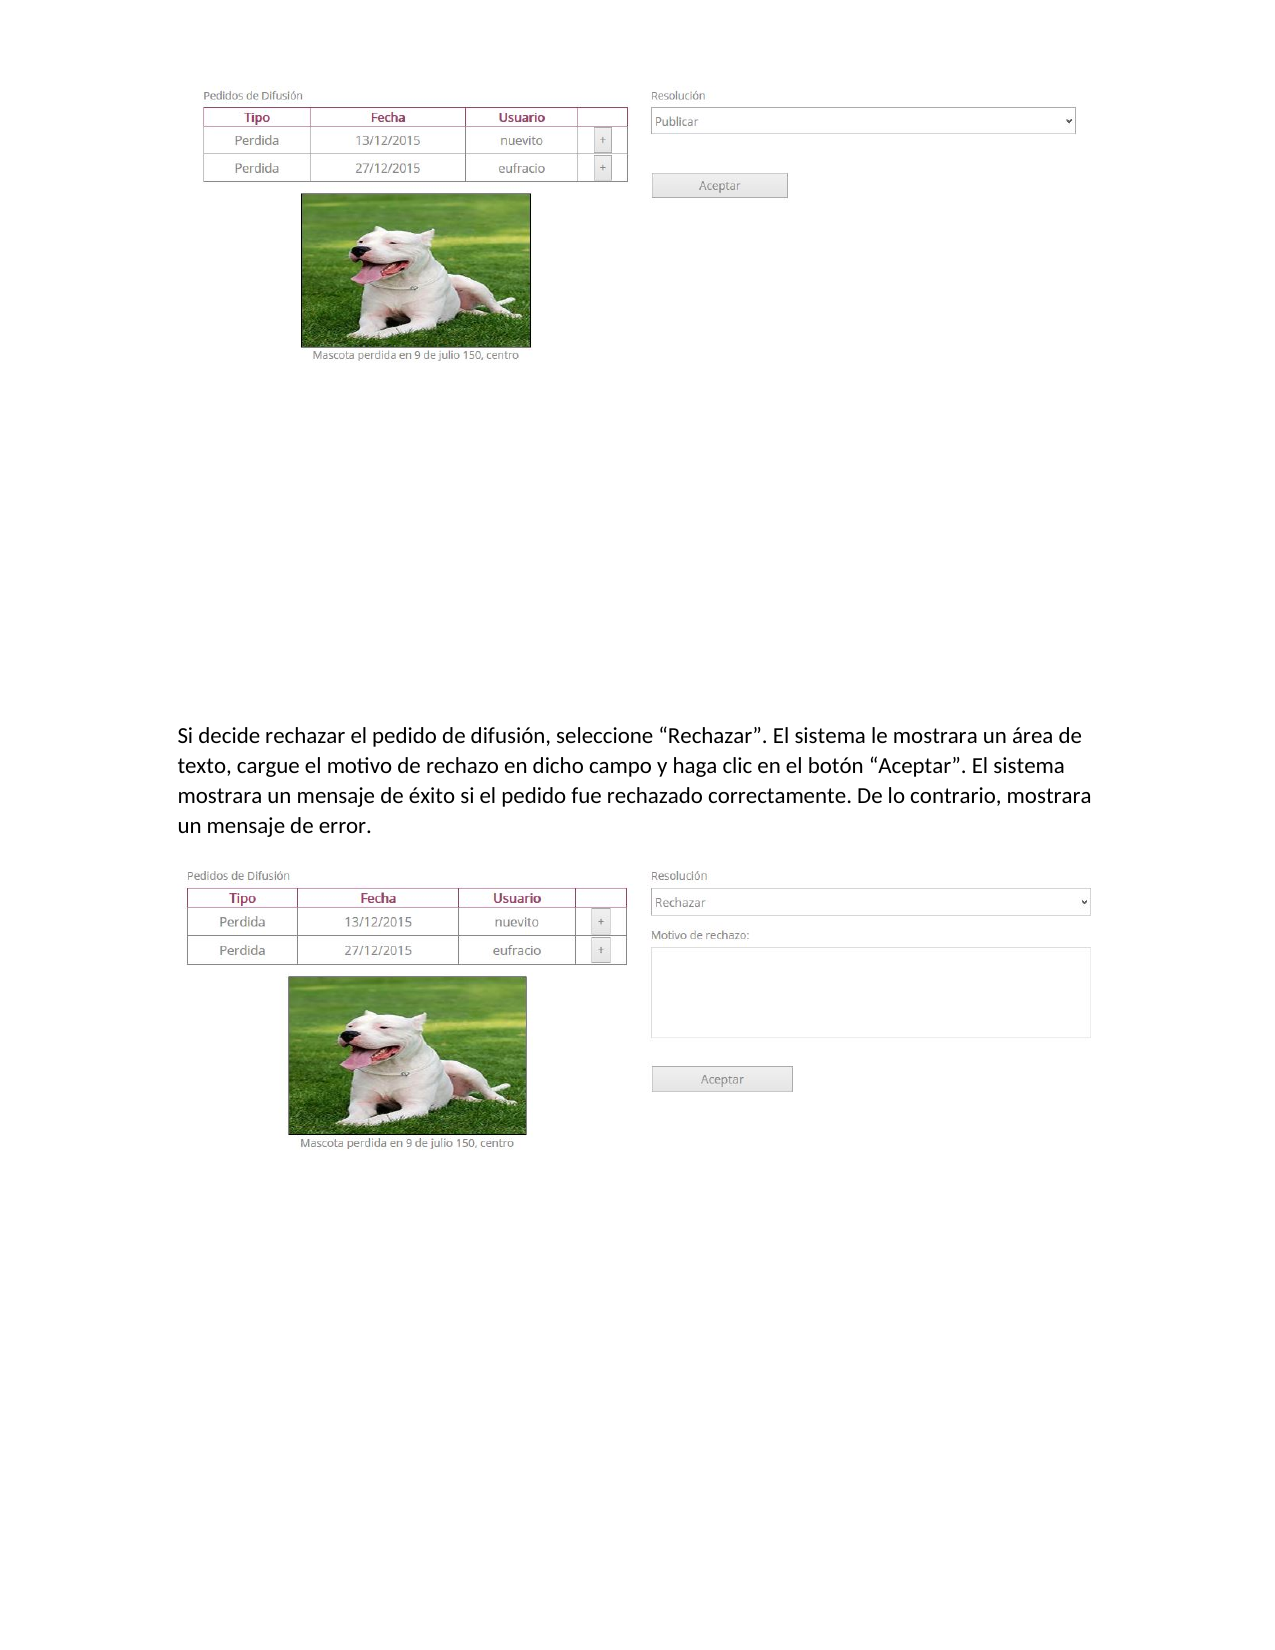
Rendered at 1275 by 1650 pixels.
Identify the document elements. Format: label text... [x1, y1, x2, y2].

picture [177, 858, 1098, 1168]
picture [177, 73, 1096, 374]
text Si decide rechazar el pedido de difusión, seleccione “Rechazar”. El sistema le mostrara un área de texto, cargue el motivo de rechazo en dicho campo y haga clic en el botón “Aceptar”. El sistema mostrara un mensaje de éxito si el pedido fue rechazado correctamente. De lo contrario, mostrara un mensaje de error. [177, 721, 1098, 839]
